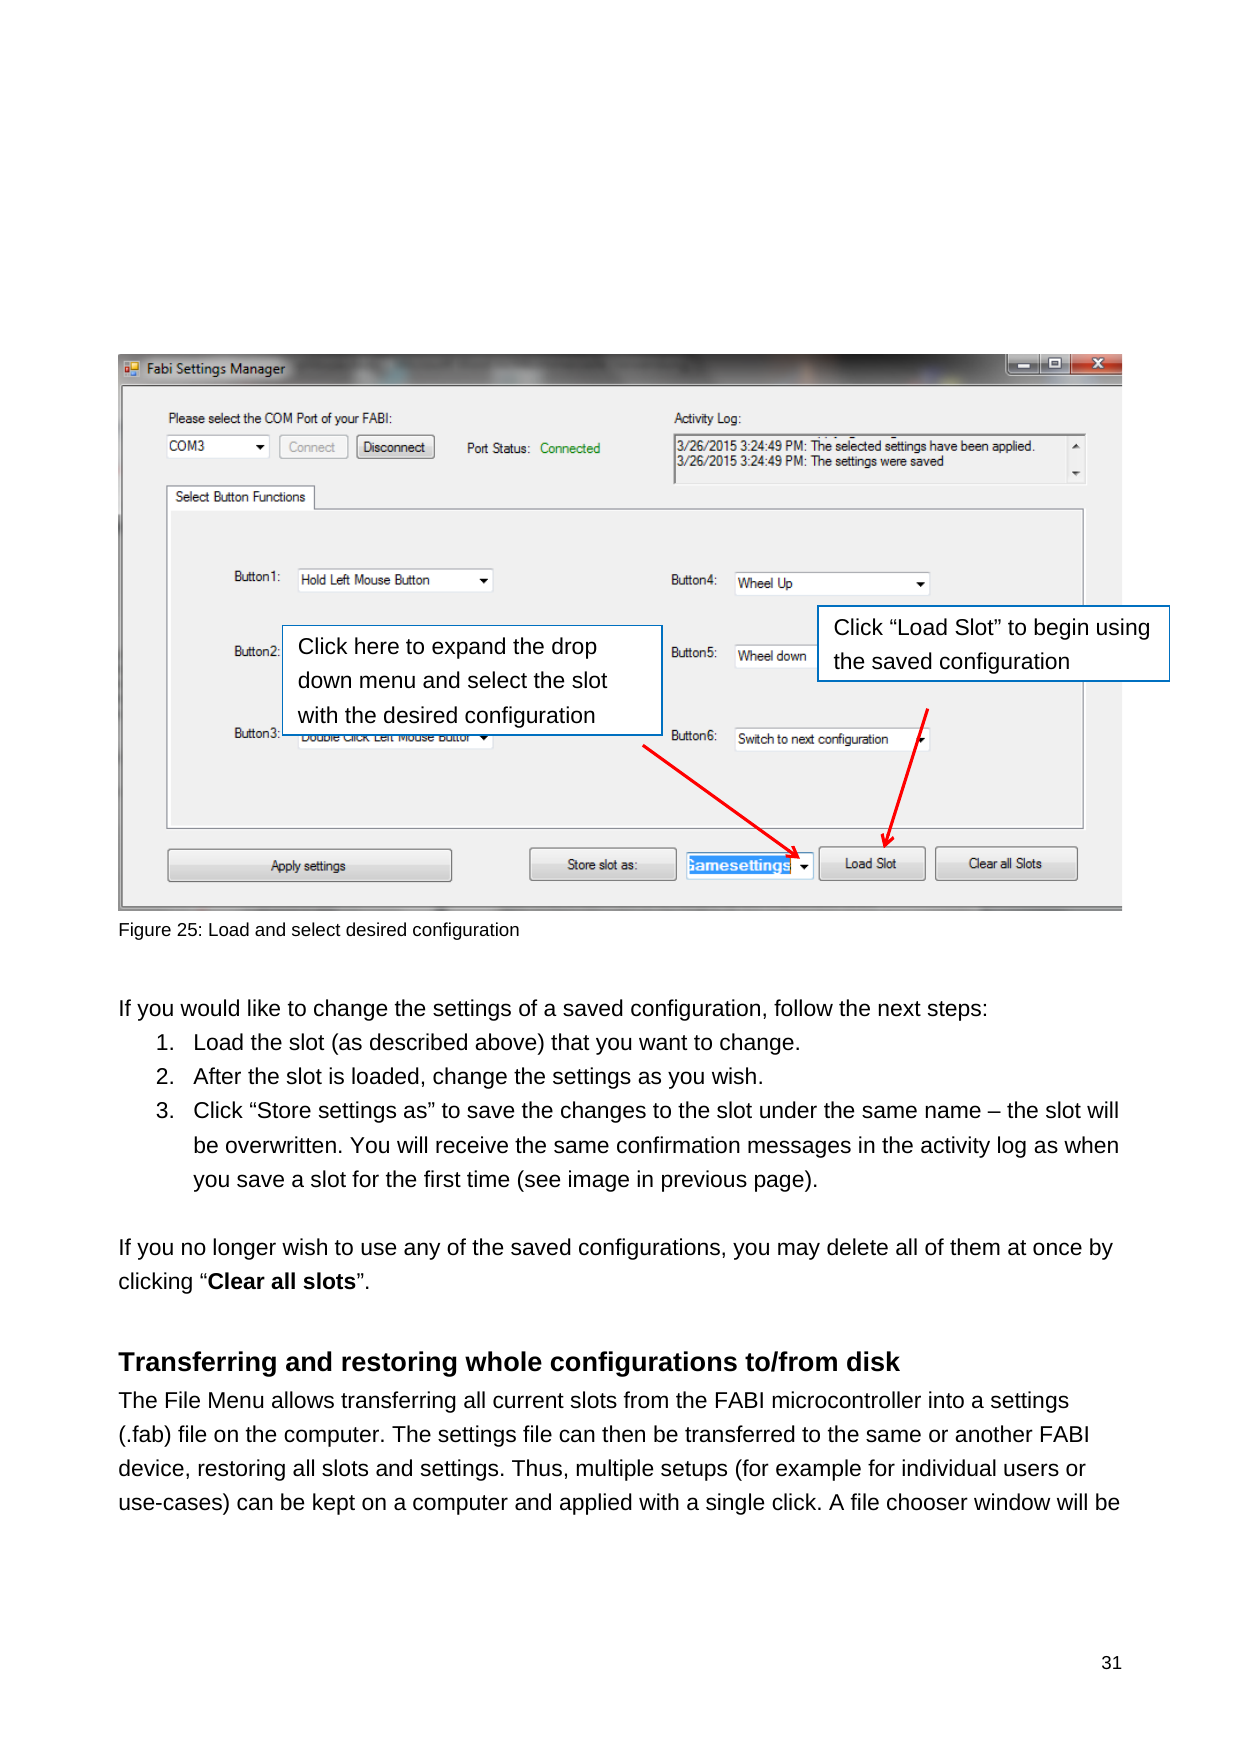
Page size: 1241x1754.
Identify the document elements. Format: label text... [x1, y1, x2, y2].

text If you would like to change the settings of a saved configuration, follow the next steps: [118, 995, 1122, 1021]
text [118, 1387, 1122, 1515]
list Load the slot (as described above) that you want to change. [156, 1029, 1122, 1055]
subtitle Transferring and restoring whole configurations to/from disk [118, 1346, 1122, 1377]
text Figure 25: Load and select desired configuration [118, 918, 1122, 940]
list Click “Store settings as” to save the changes to the slot under the same name – the slot will be overwritten. You will receive the same confirmation messages in the activity log as when you save a slot for the first time (see image in previous page). [156, 1097, 1122, 1192]
list After the slot is loaded, change the settings as you wish. [156, 1063, 1122, 1089]
text If you no longer wish to use any of the saved configurations, you may delete all of them at once by clicking “Clear all slots”. [118, 1234, 1122, 1294]
